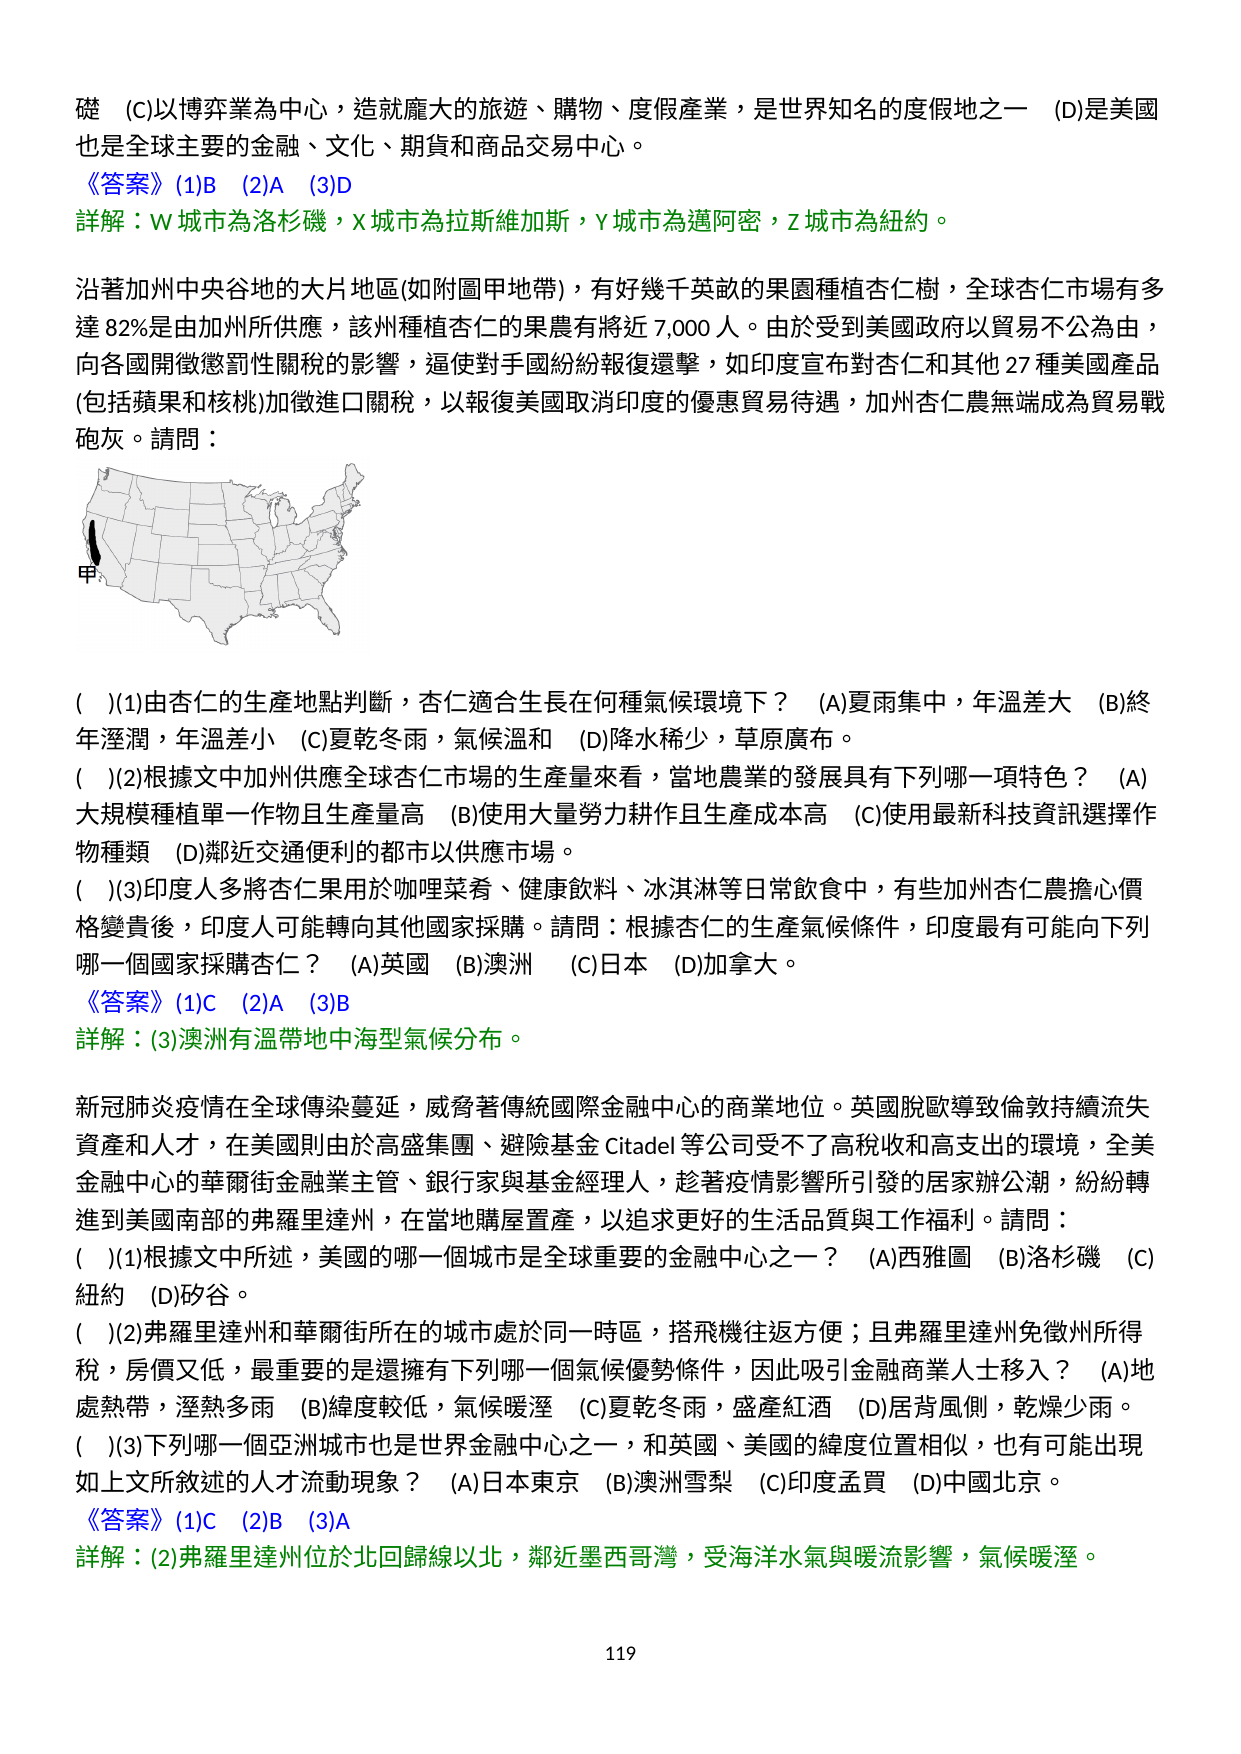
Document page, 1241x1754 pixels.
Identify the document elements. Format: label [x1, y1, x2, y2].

picture [75, 456, 371, 652]
